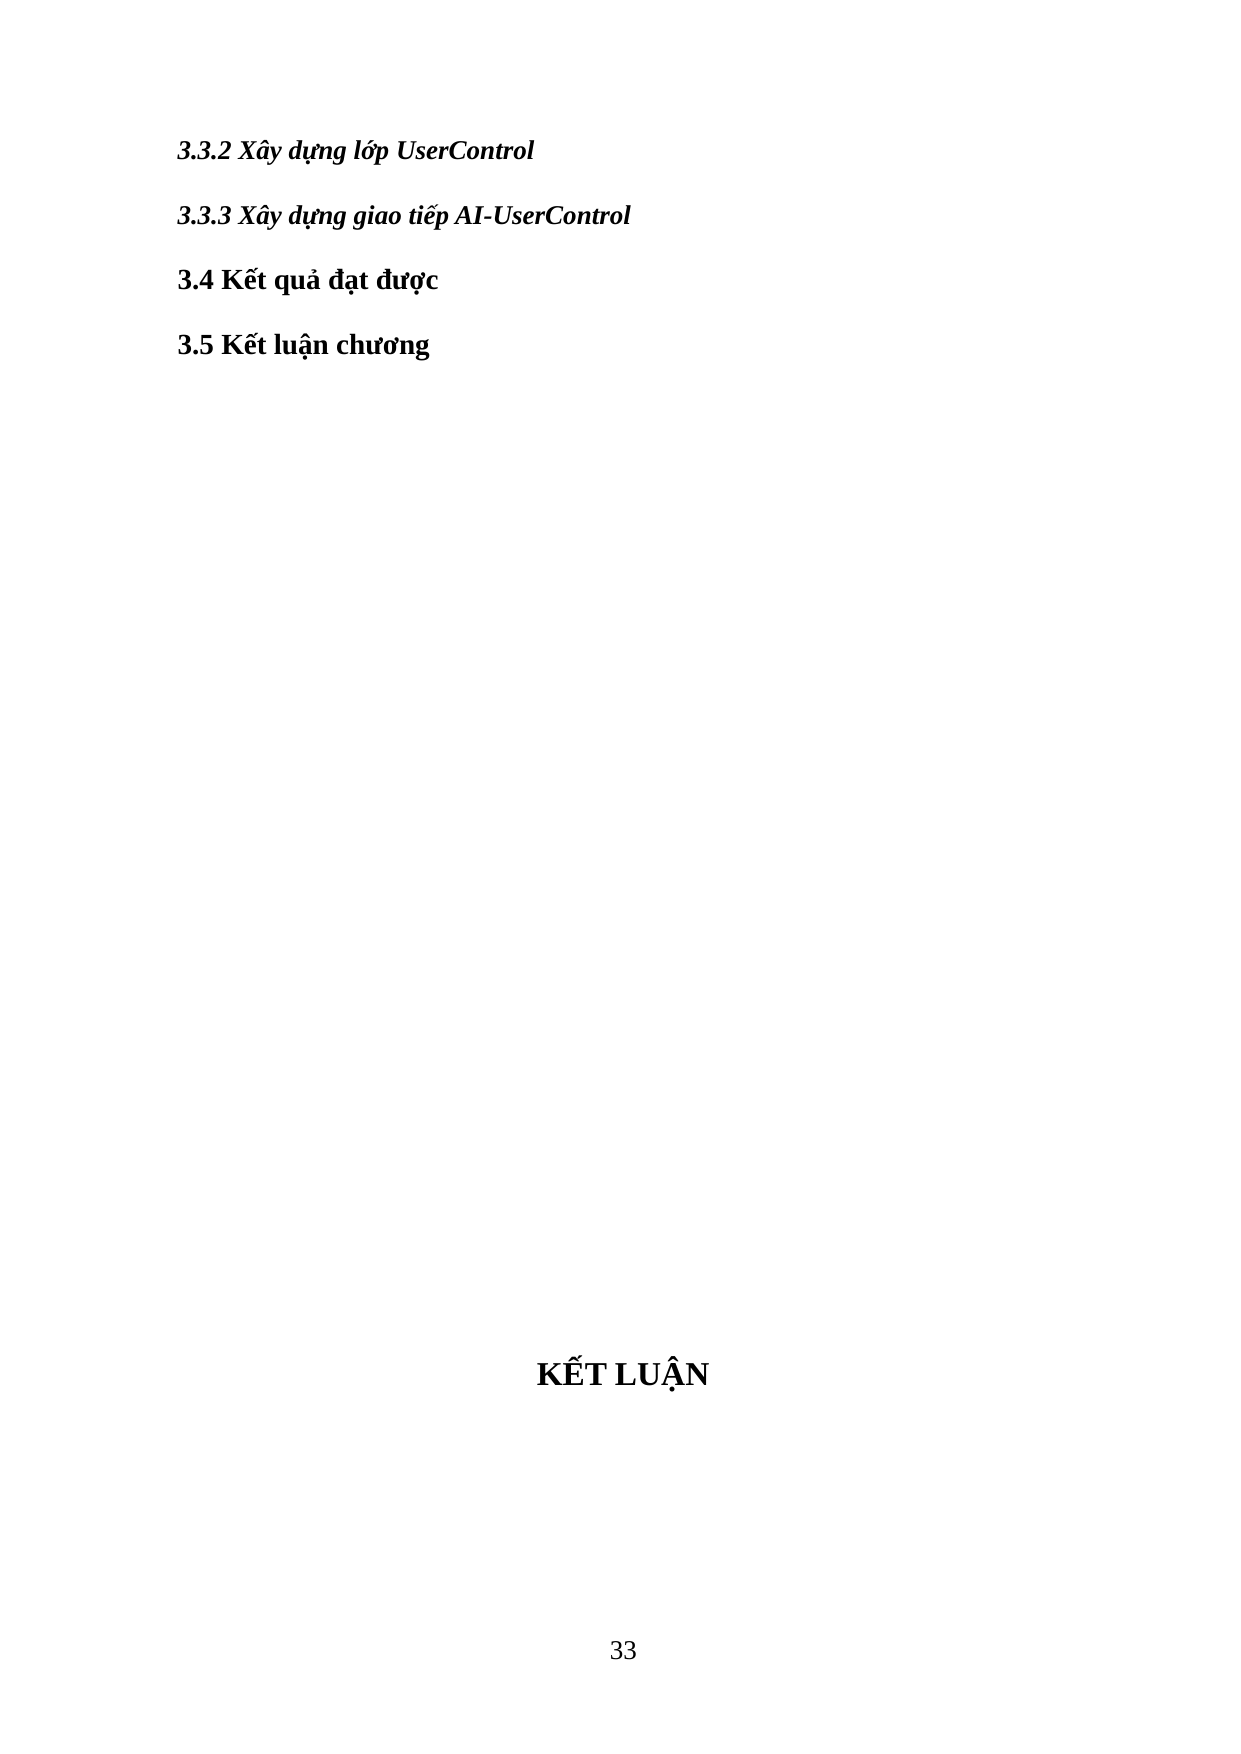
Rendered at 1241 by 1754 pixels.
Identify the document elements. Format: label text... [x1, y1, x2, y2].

subtitle Kết luận chương [177, 325, 1069, 363]
subtitle Xây dựng giao tiếp AI-UserControl [177, 196, 1069, 233]
subtitle Kết quả đạt được [177, 260, 1069, 298]
subtitle KẾT LUẬN [177, 1336, 1069, 1411]
subtitle Xây dựng lớp UserControl [177, 131, 1069, 169]
